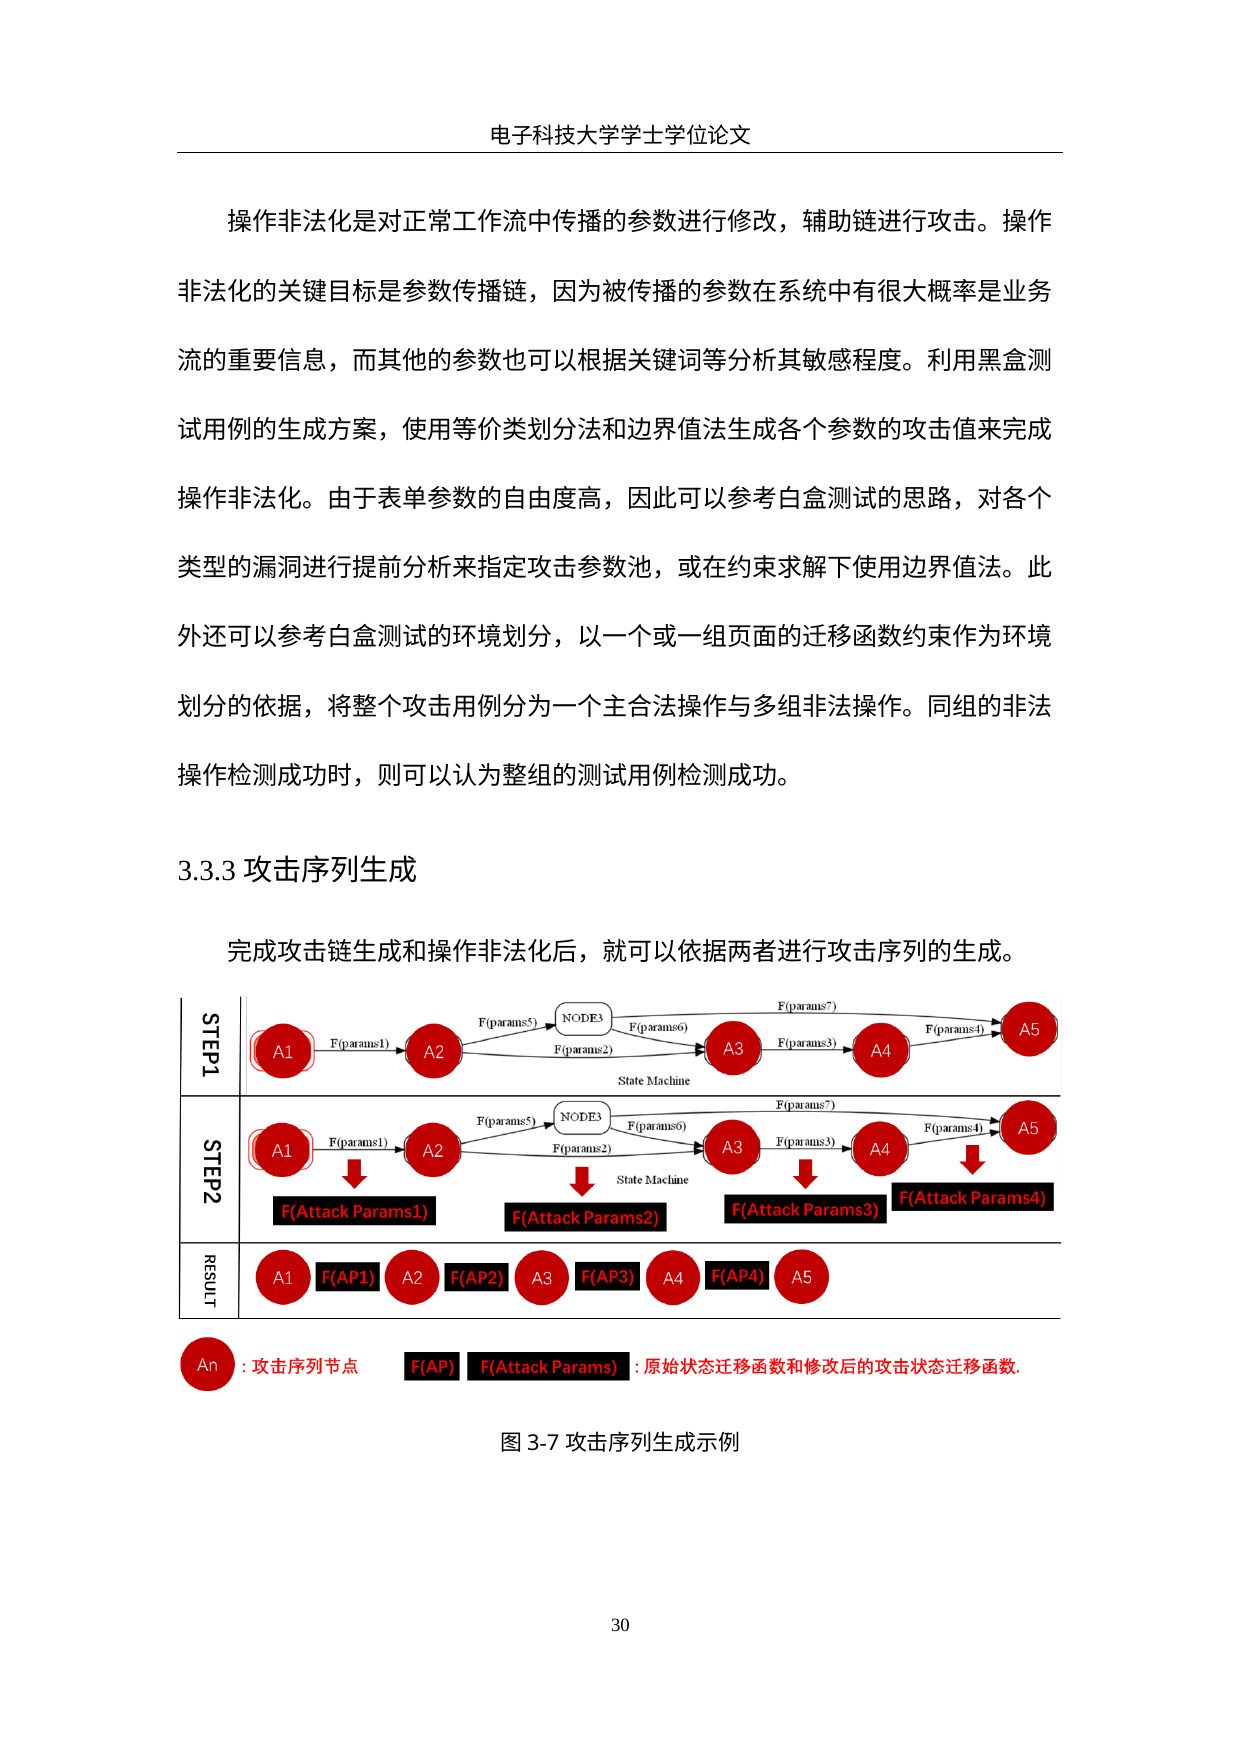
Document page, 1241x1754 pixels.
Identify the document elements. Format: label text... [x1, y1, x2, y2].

text 操作非法化是对正常工作流中传播的参数进行修改，辅助链进行攻击。操作非法化的关键目标是参数传播链，因为被传播的参数在系统中有很大概率是业务流的重要信息，而其他的参数也可以根据关键词等分析其敏感程度。利用黑盒测试用例的生成方案，使用等价类划分法和边界值法生成各个参数的攻击值来完成操作非法化。由于表单参数的自由度高，因此可以参考白盒测试的思路，对各个类型的漏洞进行提前分析来指定攻击参数池，或在约束求解下使用边界值法。此外还可以参考白盒测试的环境划分，以一个或一组页面的迁移函数约束作为环境划分的依据，将整个攻击用例分为一个主合法操作与多组非法操作。同组的非法操作检测成功时，则可以认为整组的测试用例检测成功。 [177, 185, 1063, 808]
picture [178, 996, 1062, 1391]
text 完成攻击链生成和操作非法化后，就可以依据两者进行攻击序列的生成。 [177, 914, 1063, 984]
text 3.3.3 攻击序列生成 [177, 833, 1063, 902]
text 图3-7 攻击序列生成示例 [177, 1424, 1063, 1458]
